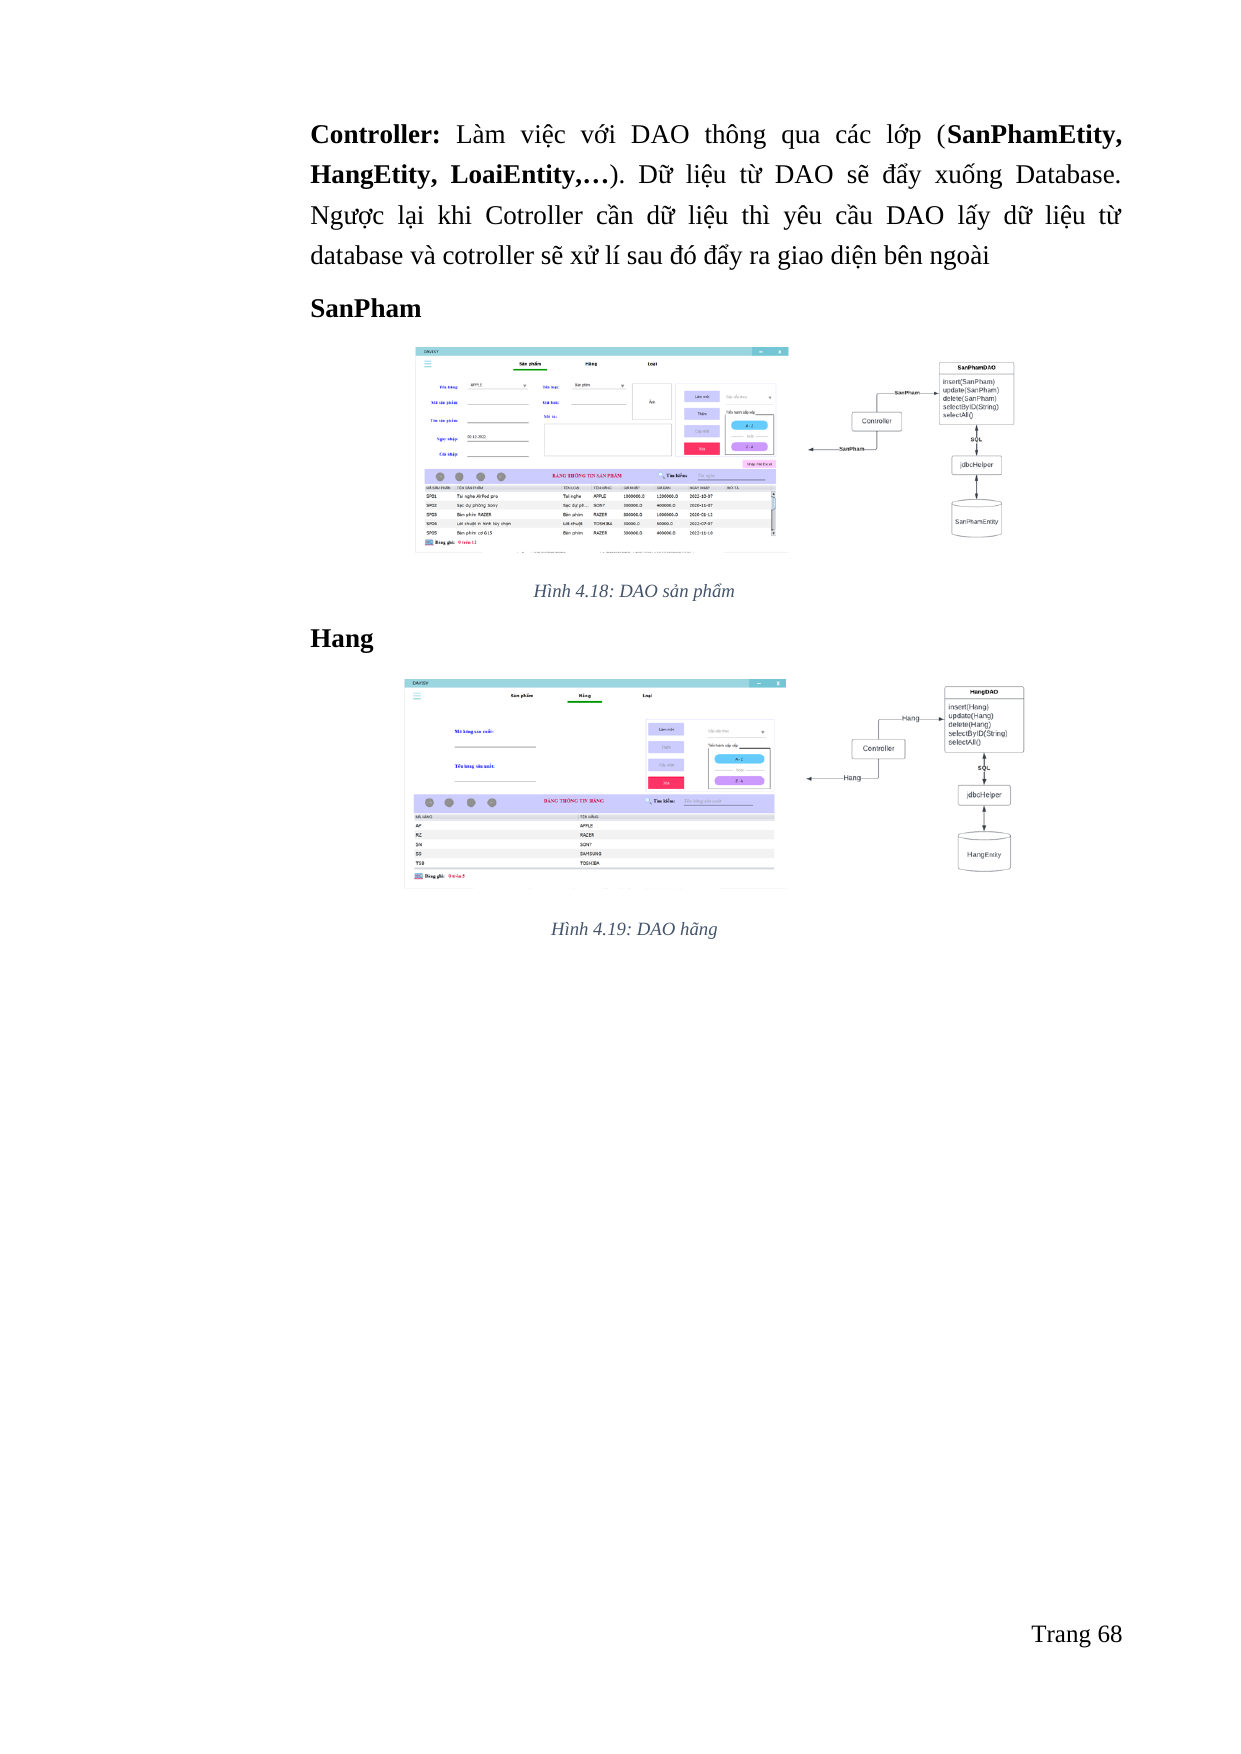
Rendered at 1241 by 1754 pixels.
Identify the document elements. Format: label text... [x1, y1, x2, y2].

picture [403, 674, 1029, 896]
text Hang [310, 622, 1122, 653]
text SanPham [310, 292, 1122, 323]
picture [414, 345, 1018, 558]
text Controller: Làm việc với DAO thông qua các lớp (SanPhamEtity, HangEtity, LoaiEntity,…). Dữ liệu từ DAO sẽ đẩy xuống Database. Ngược lại khi Cotroller cần dữ liệu thì yêu cầu DAO lấy dữ liệu từ database và cotroller sẽ xử lí sau đó đẩy ra giao diện bên ngoài [310, 118, 1122, 271]
